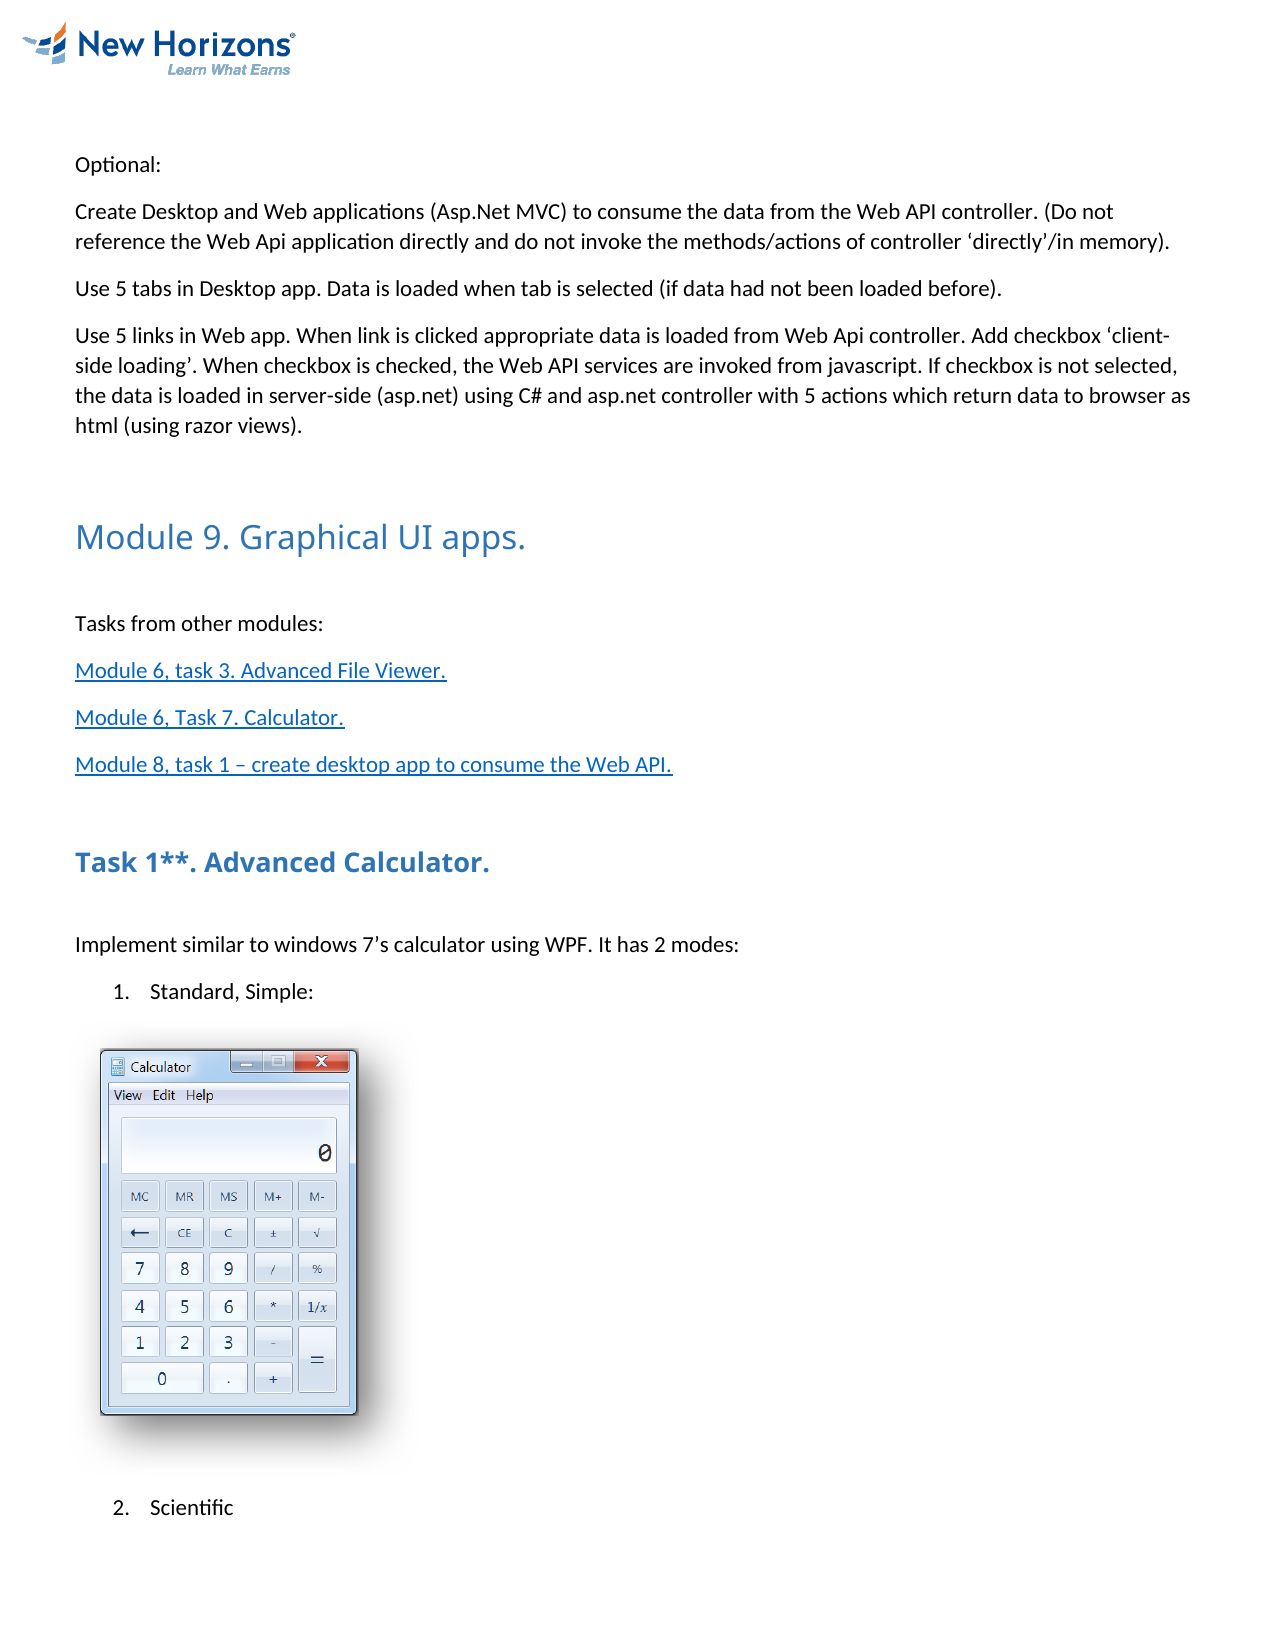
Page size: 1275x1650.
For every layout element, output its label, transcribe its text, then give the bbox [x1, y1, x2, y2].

text Tasks from other modules: [75, 609, 1200, 637]
text Implement similar to windows 7’s calculator using WPF. It has 2 modes: [75, 930, 1200, 958]
text Module 6, task 3. Advanced File Viewer. [75, 656, 1200, 684]
text Use 5 links in Web app. When link is clicked appropriate data is loaded from Web Api controller. Add checkbox ‘client-side loading’. When checkbox is checked, the Web API services are invoked from javascript. If checkbox is not selected, the data is loaded in server-side (asp.net) using C# and asp.net controller with 5 actions which return data to browser as html (using razor views). [75, 321, 1200, 439]
text Module 6, Task 7. Calculator. [75, 703, 1200, 731]
text Use 5 tabs in Desktop app. Data is loaded when tab is selected (if data had not been loaded before). [75, 274, 1200, 302]
picture [100, 1048, 359, 1416]
subtitle Module 9. Graphical UI apps. [75, 513, 1200, 559]
list Standard, Simple: [112, 977, 1200, 1005]
subtitle Task 1**. Advanced Calculator. [75, 844, 1200, 881]
text Optional: [75, 150, 1200, 178]
text Create Desktop and Web applications (Asp.Net MVC) to consume the data from the Web API controller. (Do not reference the Web Api application directly and do not invoke the methods/actions of controller ‘directly’/in memory). [75, 197, 1200, 255]
picture [20, 11, 297, 82]
text Module 8, task 1 – create desktop app to consume the Web API. [75, 750, 1200, 778]
list Scientific [112, 1493, 1200, 1521]
